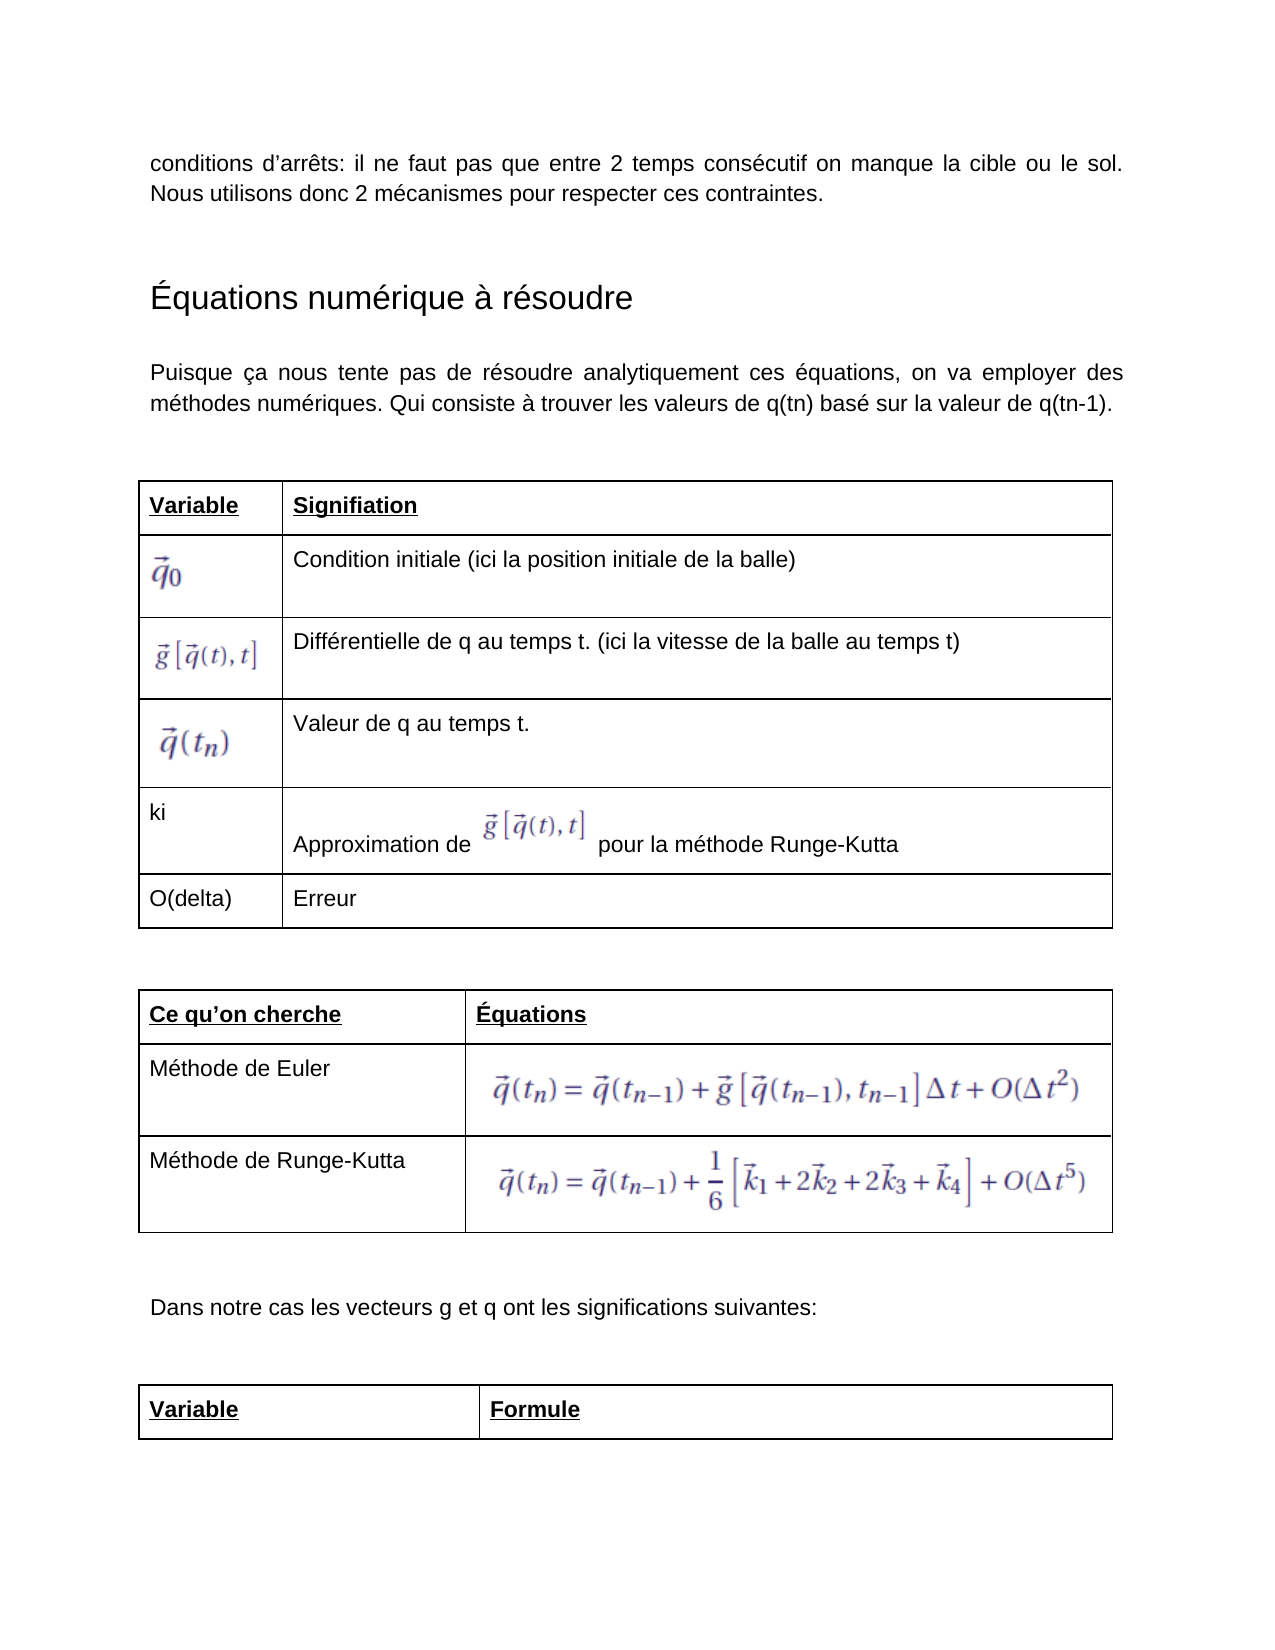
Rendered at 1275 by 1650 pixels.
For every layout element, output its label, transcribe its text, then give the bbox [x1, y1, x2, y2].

table_cell Différentielle de q au temps t. (ici la vitesse de la balle au temps t) [283, 616, 1112, 698]
table_cell Méthode de Euler [140, 1045, 465, 1135]
picture [149, 710, 237, 771]
text Puisque ça nous tente pas de résoudre analytiquement ces équations, on va employer des méthodes numériques. Qui consiste à trouver les valeurs de q(tn) basé sur la valeur de q(tn-1). [150, 359, 1125, 416]
table_header Ce qu’on cherche [140, 991, 465, 1043]
table_cell ki [140, 788, 282, 873]
picture [475, 1147, 1100, 1217]
table_header Équations [466, 991, 1112, 1043]
table_cell Approximation de pour la méthode Runge-Kutta [283, 787, 1112, 873]
table_cell [466, 1135, 1112, 1232]
picture [477, 798, 598, 853]
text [150, 150, 1125, 207]
subtitle Équations numérique à résoudre [150, 278, 1125, 317]
table_cell [140, 618, 282, 698]
table_header Formule [480, 1386, 1112, 1438]
table_cell Erreur [283, 873, 1112, 927]
table_cell Valeur de q au temps t. [283, 698, 1112, 787]
picture [475, 1055, 1100, 1120]
table_cell [140, 536, 282, 616]
table_cell [466, 1043, 1112, 1135]
table_cell Méthode de Runge-Kutta [140, 1137, 465, 1232]
text Dans notre cas les vecteurs g et q ont les significations suivantes: [150, 1294, 1125, 1320]
picture [149, 628, 270, 683]
table_header Signifiation [283, 482, 1112, 534]
table_cell O(delta) [140, 875, 282, 927]
picture [149, 546, 190, 601]
table_header Variable [140, 482, 282, 534]
table_cell Condition initiale (ici la position initiale de la balle) [283, 534, 1112, 616]
table_cell [140, 700, 282, 787]
table_header Variable [140, 1386, 479, 1438]
